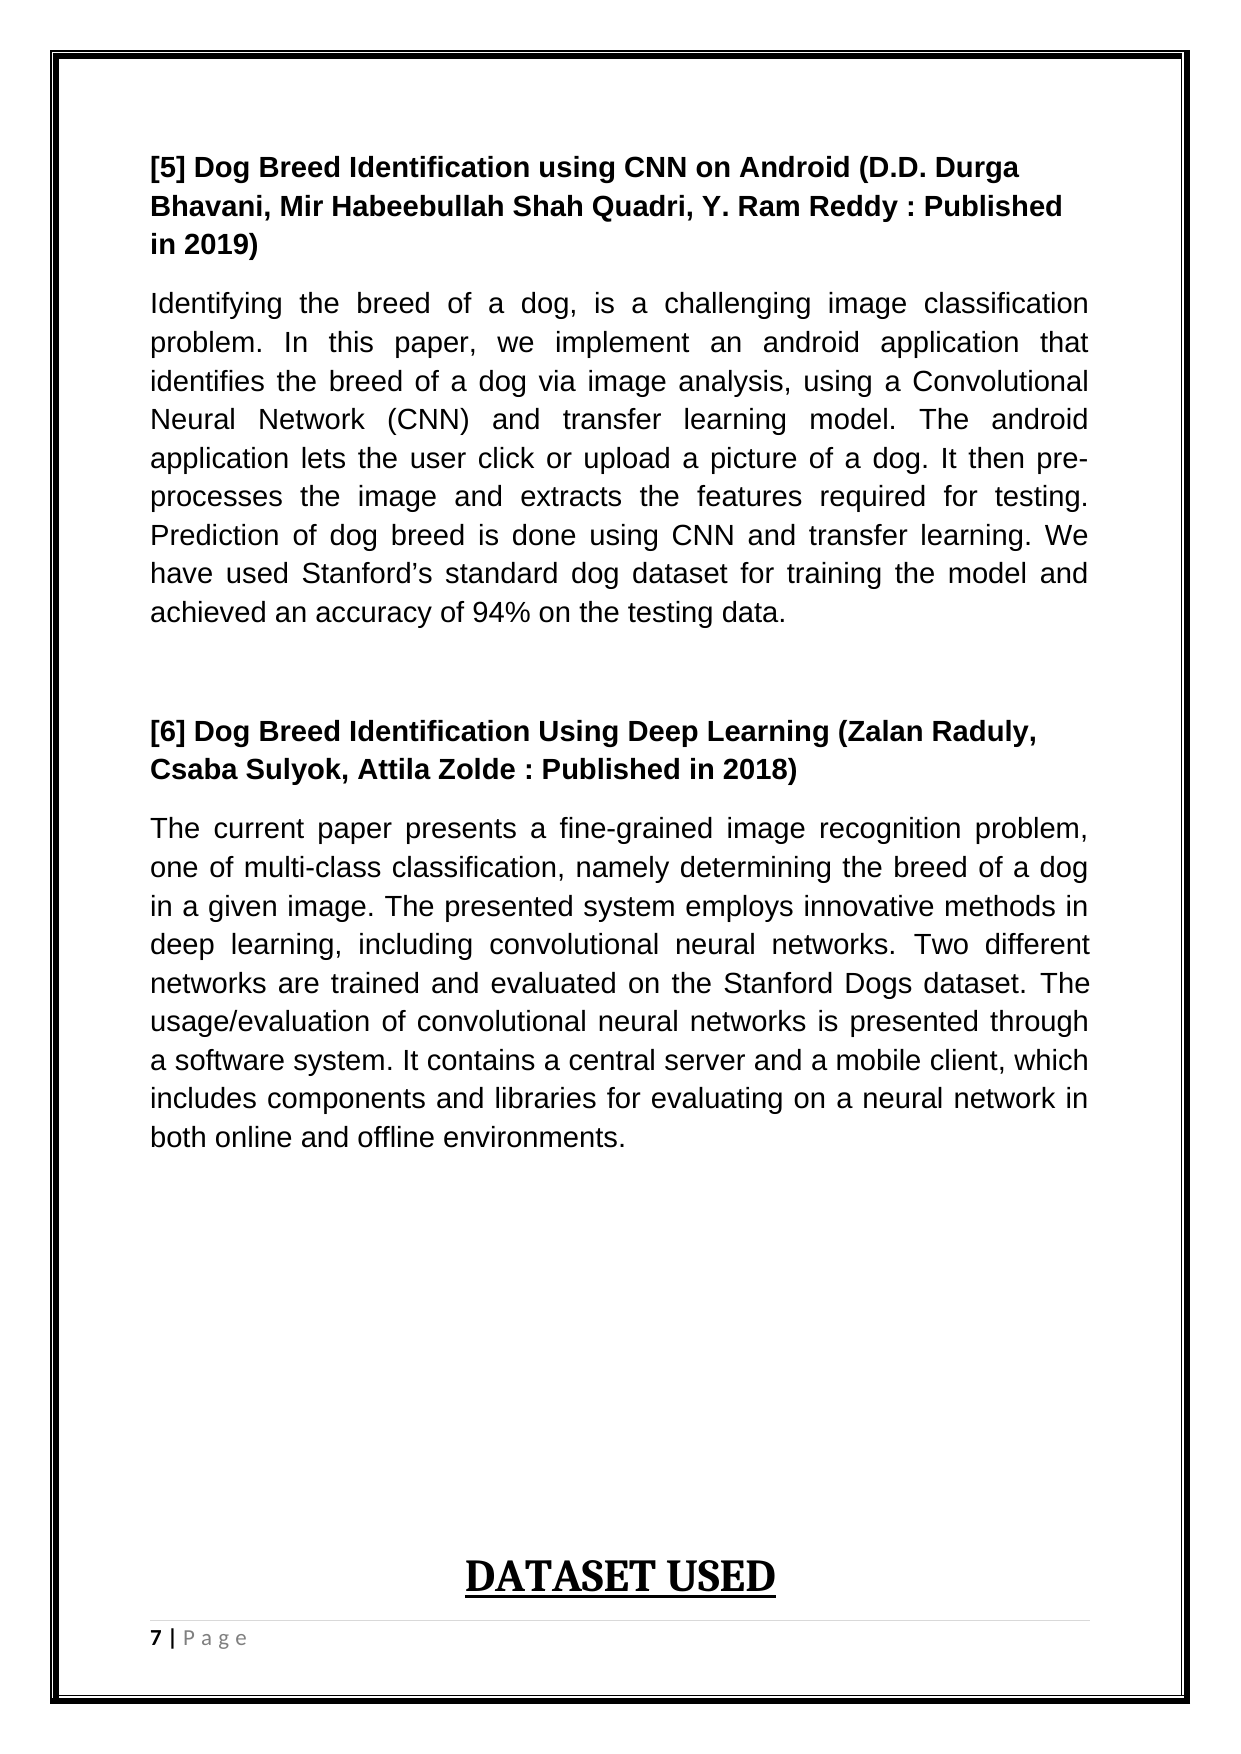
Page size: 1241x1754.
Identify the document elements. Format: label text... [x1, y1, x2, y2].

text DATASET USED [150, 1550, 1090, 1603]
text [6] Dog Breed Identification Using Deep Learning (Zalan Raduly, Csaba Sulyok, Attila Zolde : Published in 2018) [150, 713, 1090, 786]
text Identifying the breed of a dog, is a challenging image classification problem. In this paper, we implement an android application that identifies the breed of a dog via image analysis, using a Convolutional Neural Network (CNN) and transfer learning model. The android application lets the user click or upload a picture of a dog. It then pre-processes the image and extracts the features required for testing. Prediction of dog breed is done using CNN and transfer learning. We have used Stanford’s standard dog dataset for training the model and achieved an accuracy of 94% on the testing data. [150, 286, 1090, 628]
text The current paper presents a fine-grained image recognition problem, one of multi-class classification, namely determining the breed of a dog in a given image. The presented system employs innovative methods in deep learning, including convolutional neural networks. Two different networks are trained and evaluated on the Stanford Dogs dataset. The usage/evaluation of convolutional neural networks is presented through a software system. It contains a central server and a mobile client, which includes components and libraries for evaluating on a neural network in both online and offline environments. [150, 811, 1090, 1153]
text [5] Dog Breed Identification using CNN on Android (D.D. Durga Bhavani, Mir Habeebullah Shah Quadri, Y. Ram Reddy : Published in 2019) [150, 150, 1090, 261]
